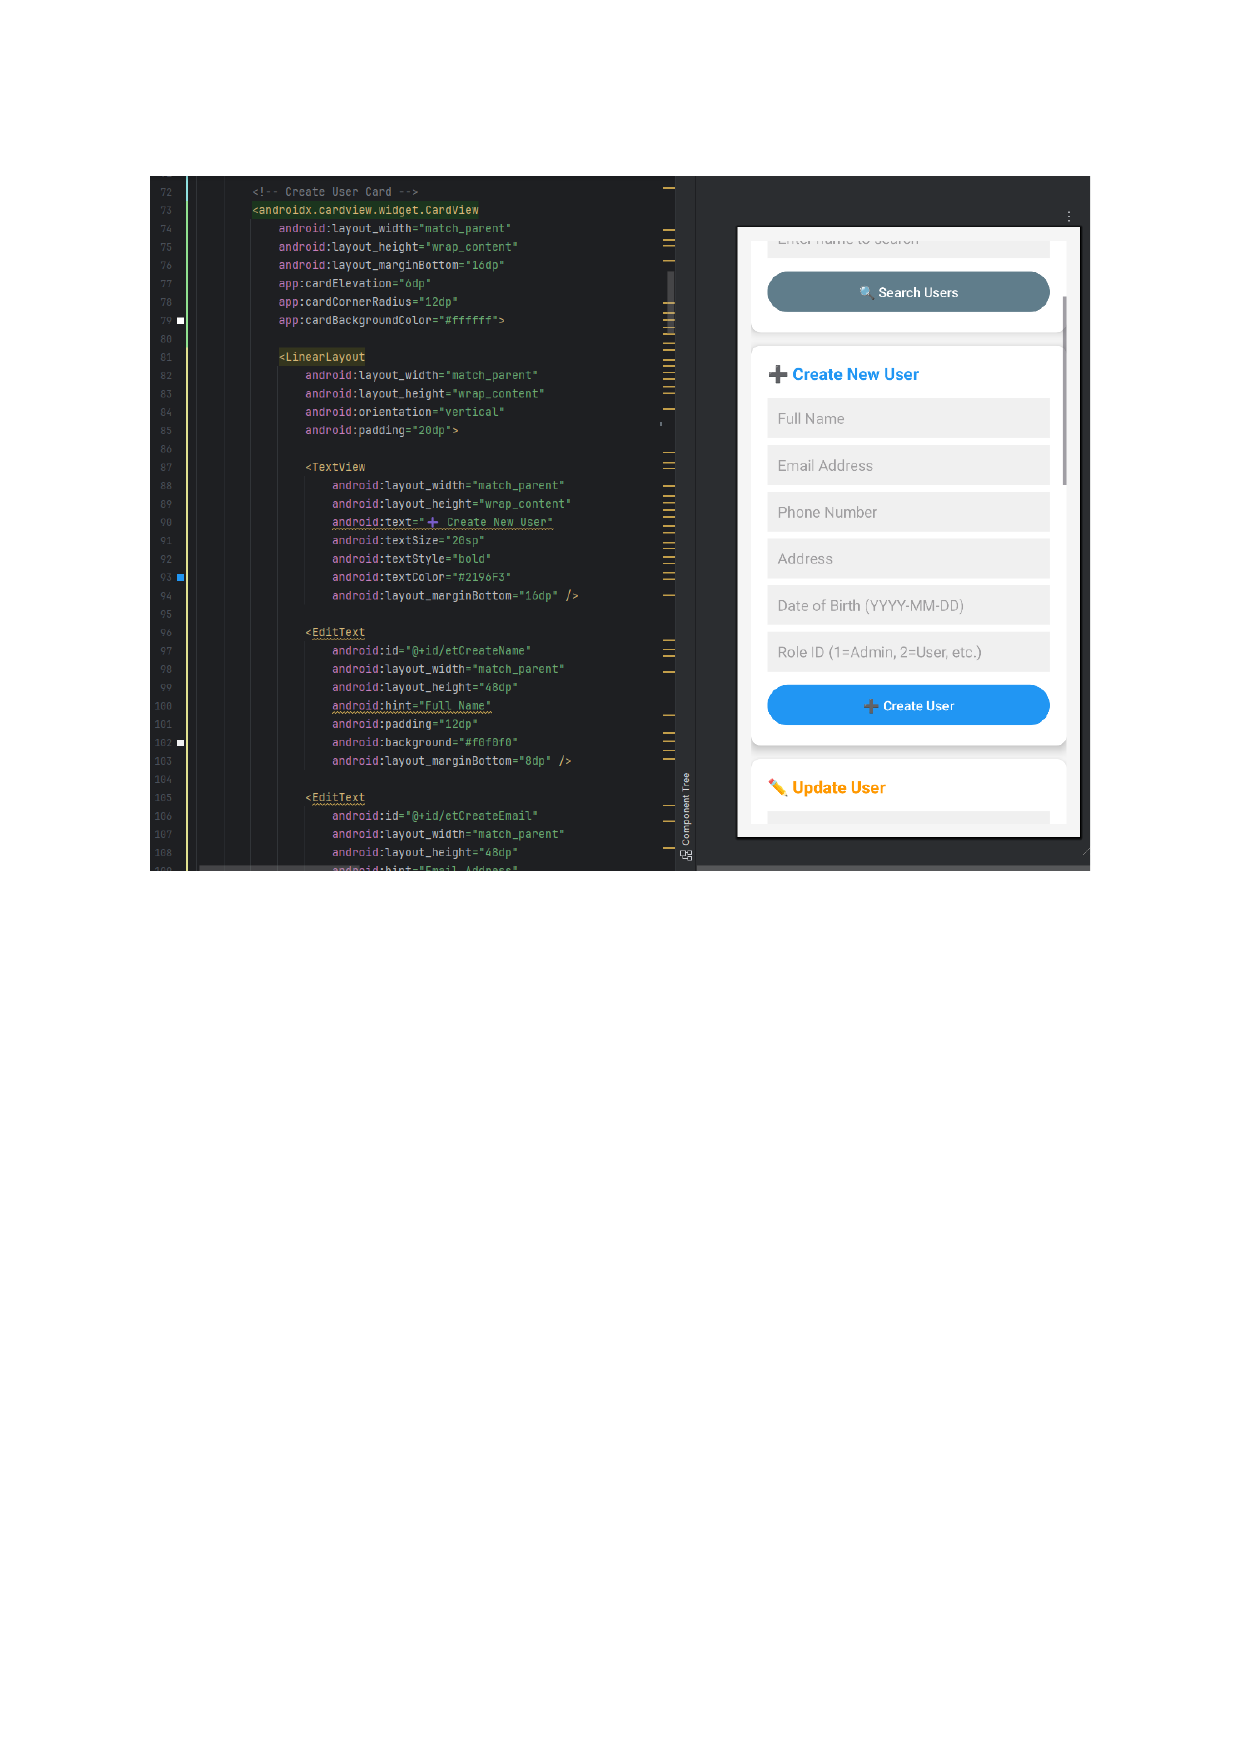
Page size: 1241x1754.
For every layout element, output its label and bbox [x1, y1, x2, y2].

picture [150, 176, 1091, 871]
